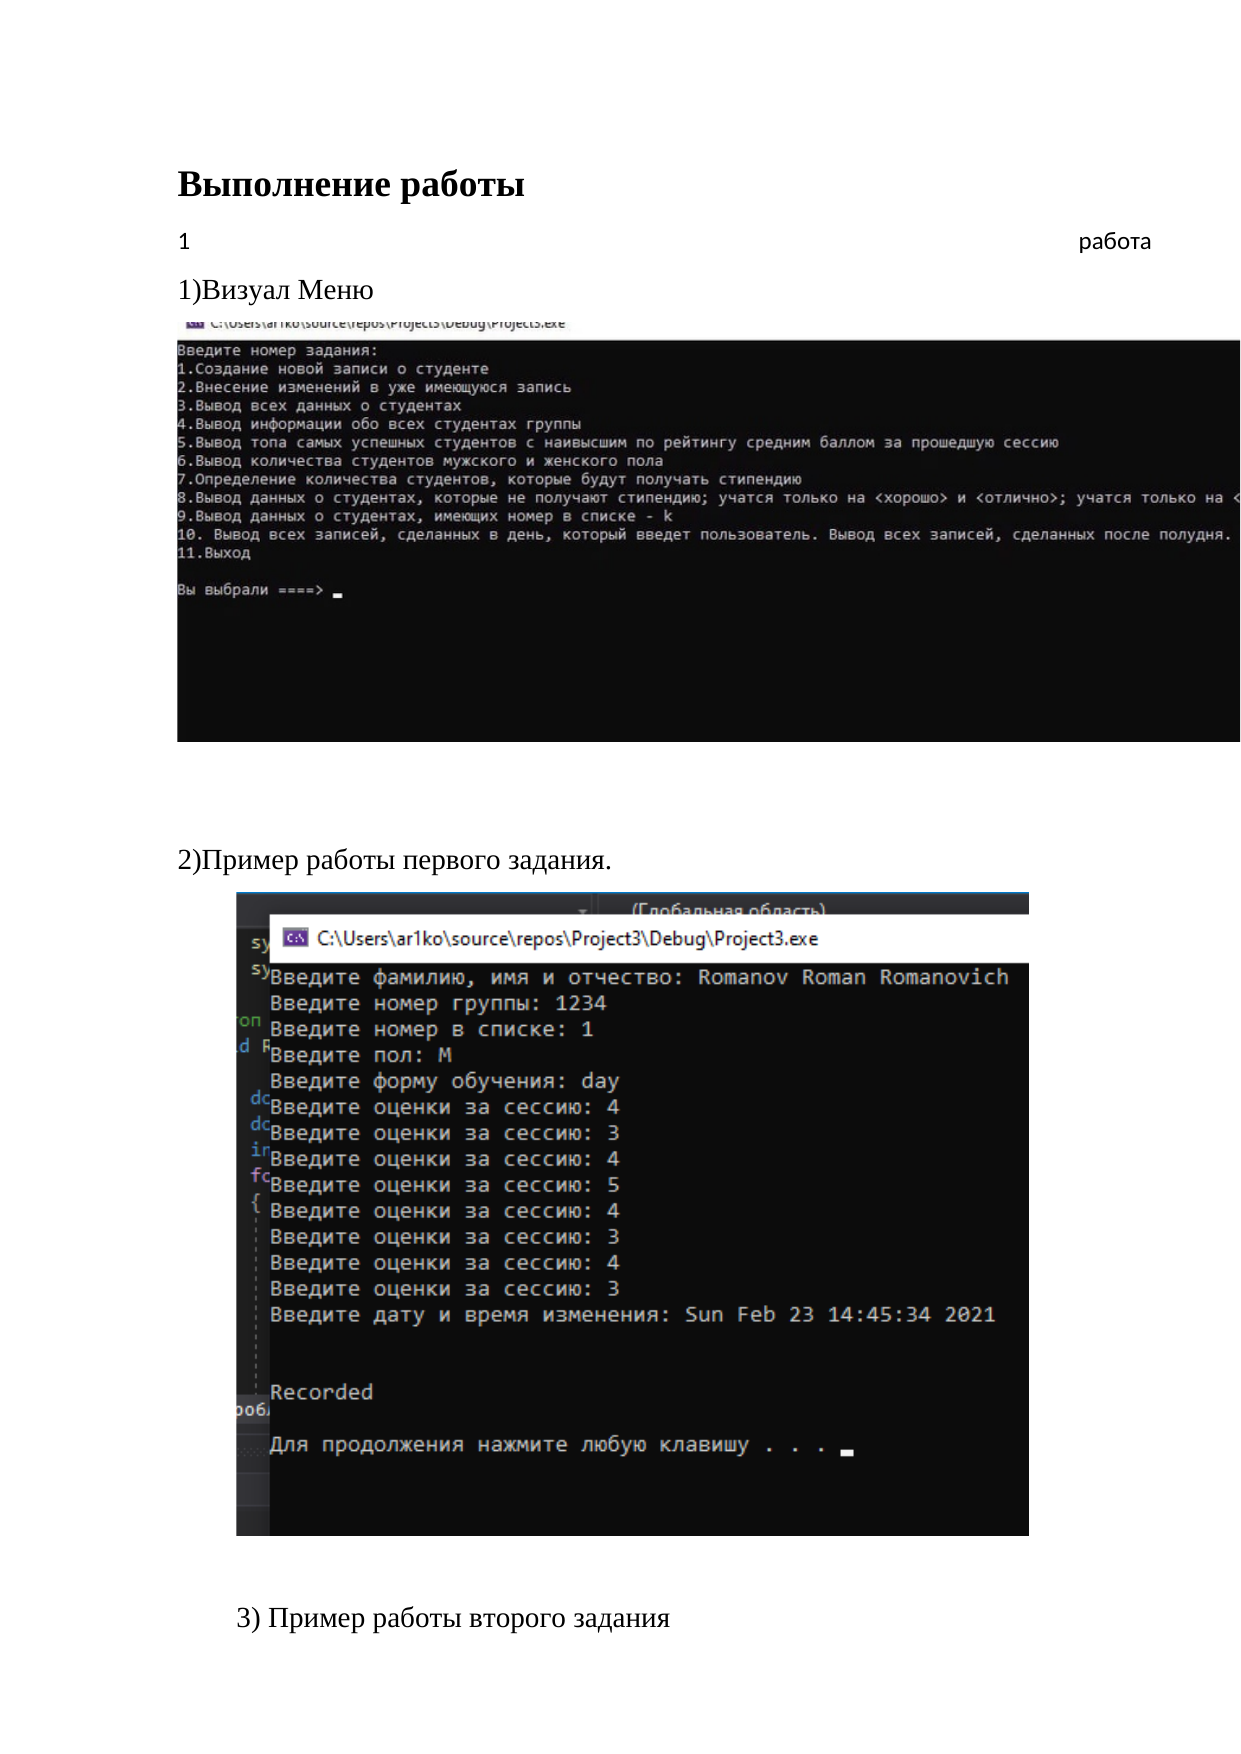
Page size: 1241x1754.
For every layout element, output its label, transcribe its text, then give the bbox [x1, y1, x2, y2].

subtitle Выполнение работы [177, 118, 1152, 204]
picture [236, 892, 1029, 1536]
text 2)Пример работы первого задания. [177, 792, 1152, 875]
picture [177, 322, 1241, 742]
text 1 работа 1)Визуал Меню [177, 225, 1152, 306]
text 3) Пример работы второго задания [177, 1600, 1152, 1634]
